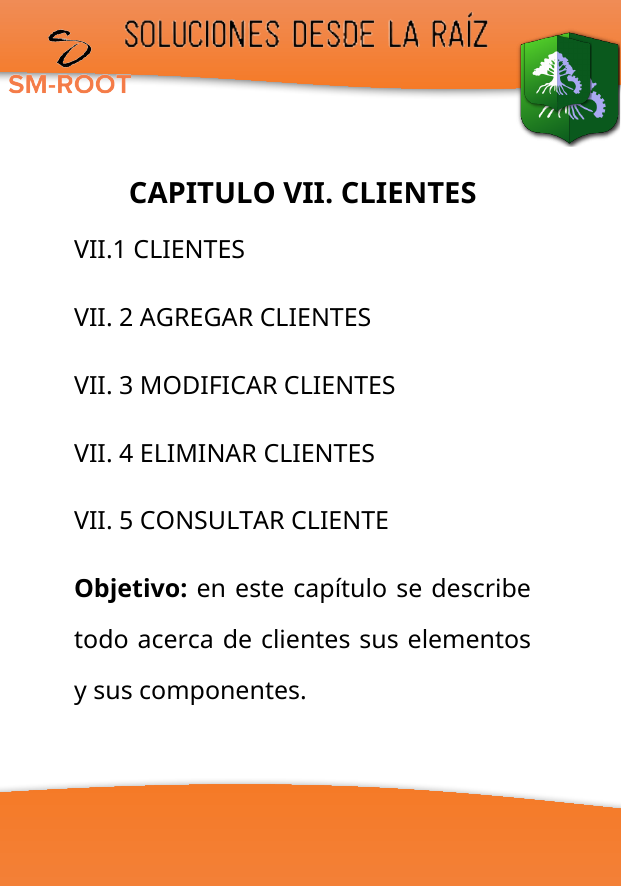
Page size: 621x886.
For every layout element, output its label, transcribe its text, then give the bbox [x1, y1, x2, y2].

subtitle Capitulo VII. clientes [74, 173, 531, 212]
text VII.1 CLIENTES [74, 232, 531, 266]
text VII. 2 AGREGAR CLIENTES [74, 300, 531, 334]
text VII. 5 CONSULTAR CLIENTE [74, 503, 531, 537]
text Objetivo: en este capítulo se describe todo acerca de clientes sus elementos y sus componentes. [74, 571, 531, 707]
text VII. 4 ELIMINAR CLIENTES [74, 435, 531, 469]
text VII. 3 MODIFICAR CLIENTES [74, 368, 531, 402]
picture [516, 28, 621, 147]
picture [7, 28, 132, 100]
